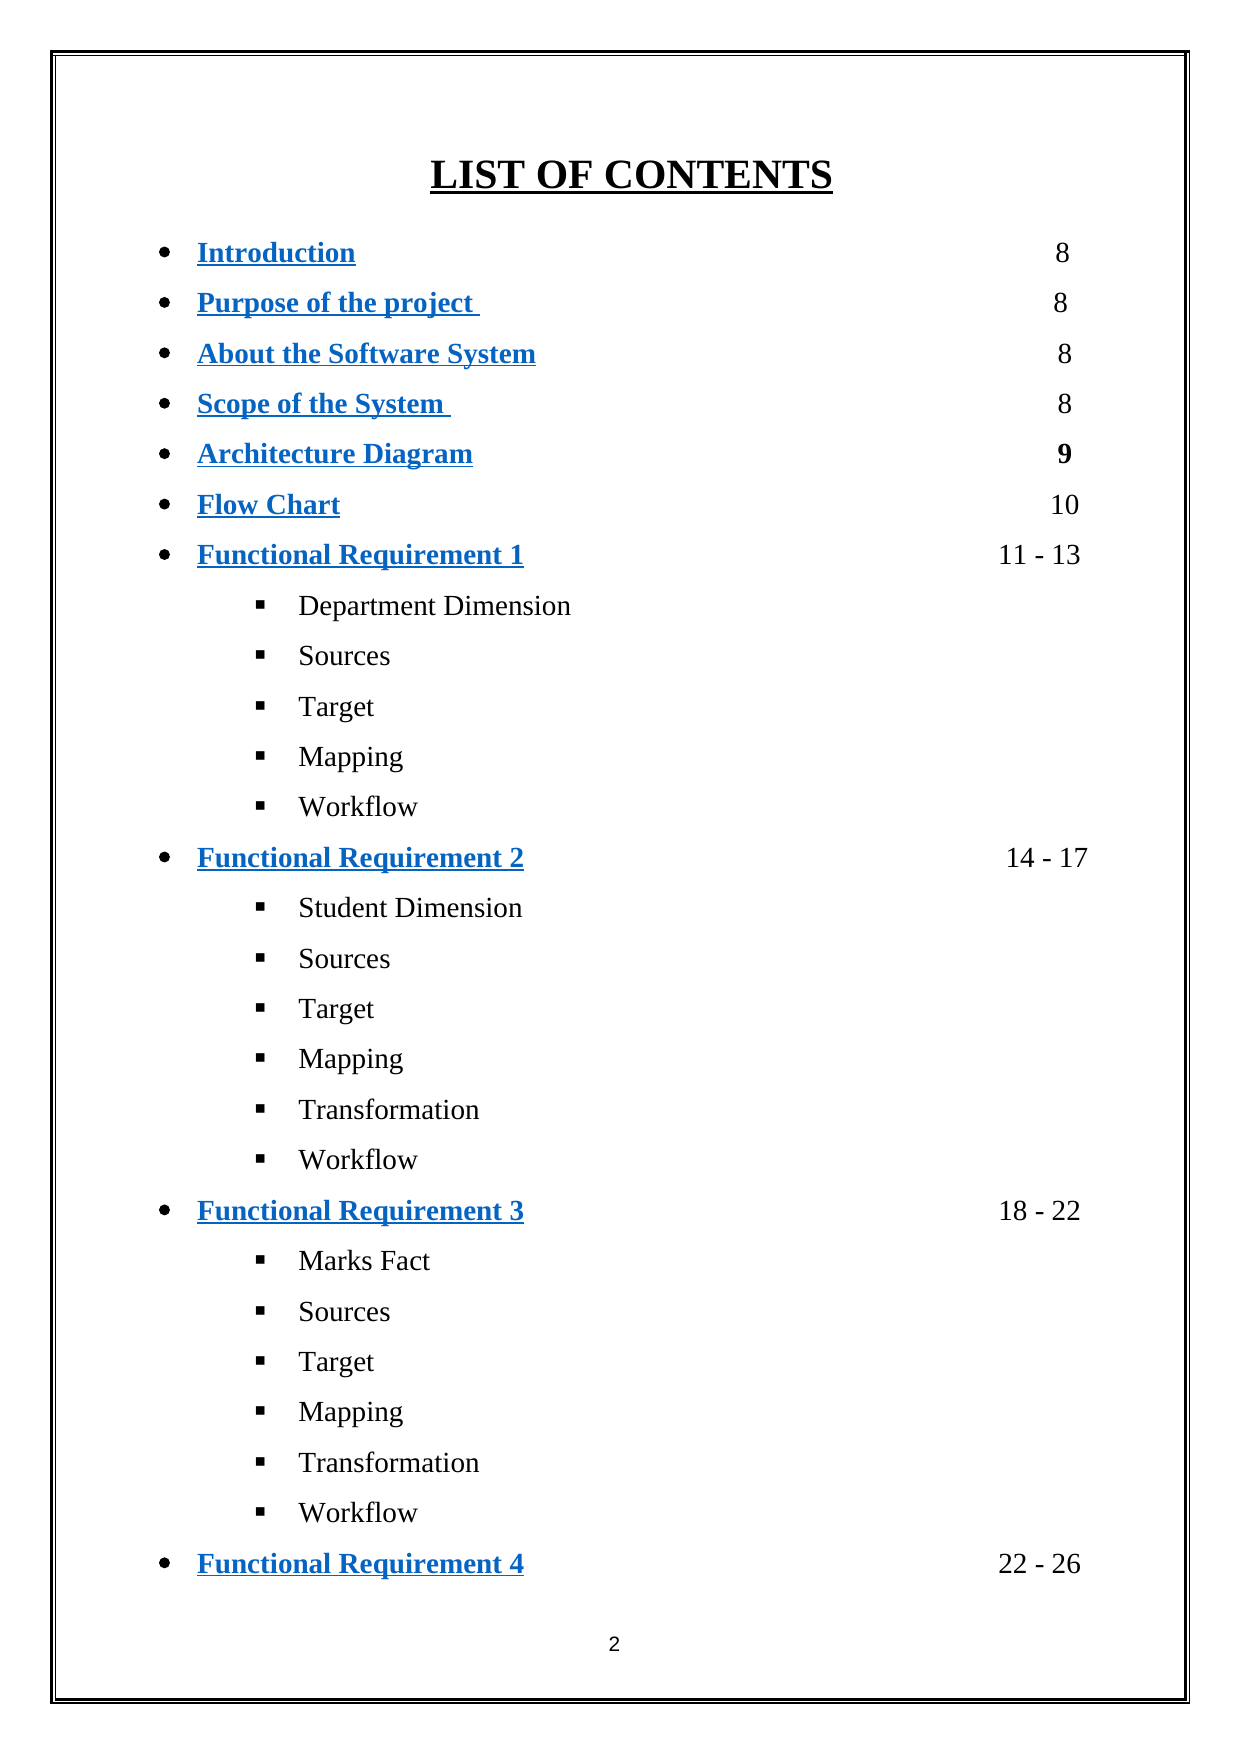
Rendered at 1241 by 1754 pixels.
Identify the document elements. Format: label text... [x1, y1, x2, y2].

list Flow Chart 10 [159, 487, 1090, 521]
list Department Dimension [253, 588, 1090, 621]
list Purpose of the project 8 [159, 285, 1090, 319]
list Sources [253, 941, 1090, 974]
list Introduction 8 [159, 235, 1090, 268]
list Scope of the System 8 [159, 386, 1090, 420]
list Transformation [253, 1445, 1090, 1478]
list Workflow [253, 789, 1090, 823]
list Functional Requirement 4 22 - 26 [159, 1546, 1090, 1579]
list Target [253, 1344, 1090, 1378]
list Mapping [253, 1394, 1090, 1428]
list Functional Requirement 3 18 - 22 [159, 1193, 1090, 1226]
list Sources [253, 638, 1090, 672]
list Functional Requirement 1 11 - 13 [159, 537, 1090, 571]
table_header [145, 150, 1118, 235]
list Target [253, 991, 1090, 1025]
list Sources [253, 1294, 1090, 1327]
list Functional Requirement 2 14 - 17 [159, 840, 1090, 873]
list About the Software System 8 [159, 336, 1090, 369]
list Workflow [253, 1142, 1090, 1176]
list Target [253, 689, 1090, 722]
list Student Dimension [253, 890, 1090, 924]
list Transformation [253, 1092, 1090, 1126]
list Workflow [253, 1495, 1090, 1529]
list Mapping [253, 739, 1090, 773]
list Marks Fact [253, 1243, 1090, 1277]
list Mapping [253, 1042, 1090, 1075]
list Architecture Diagram 9 [159, 437, 1090, 470]
